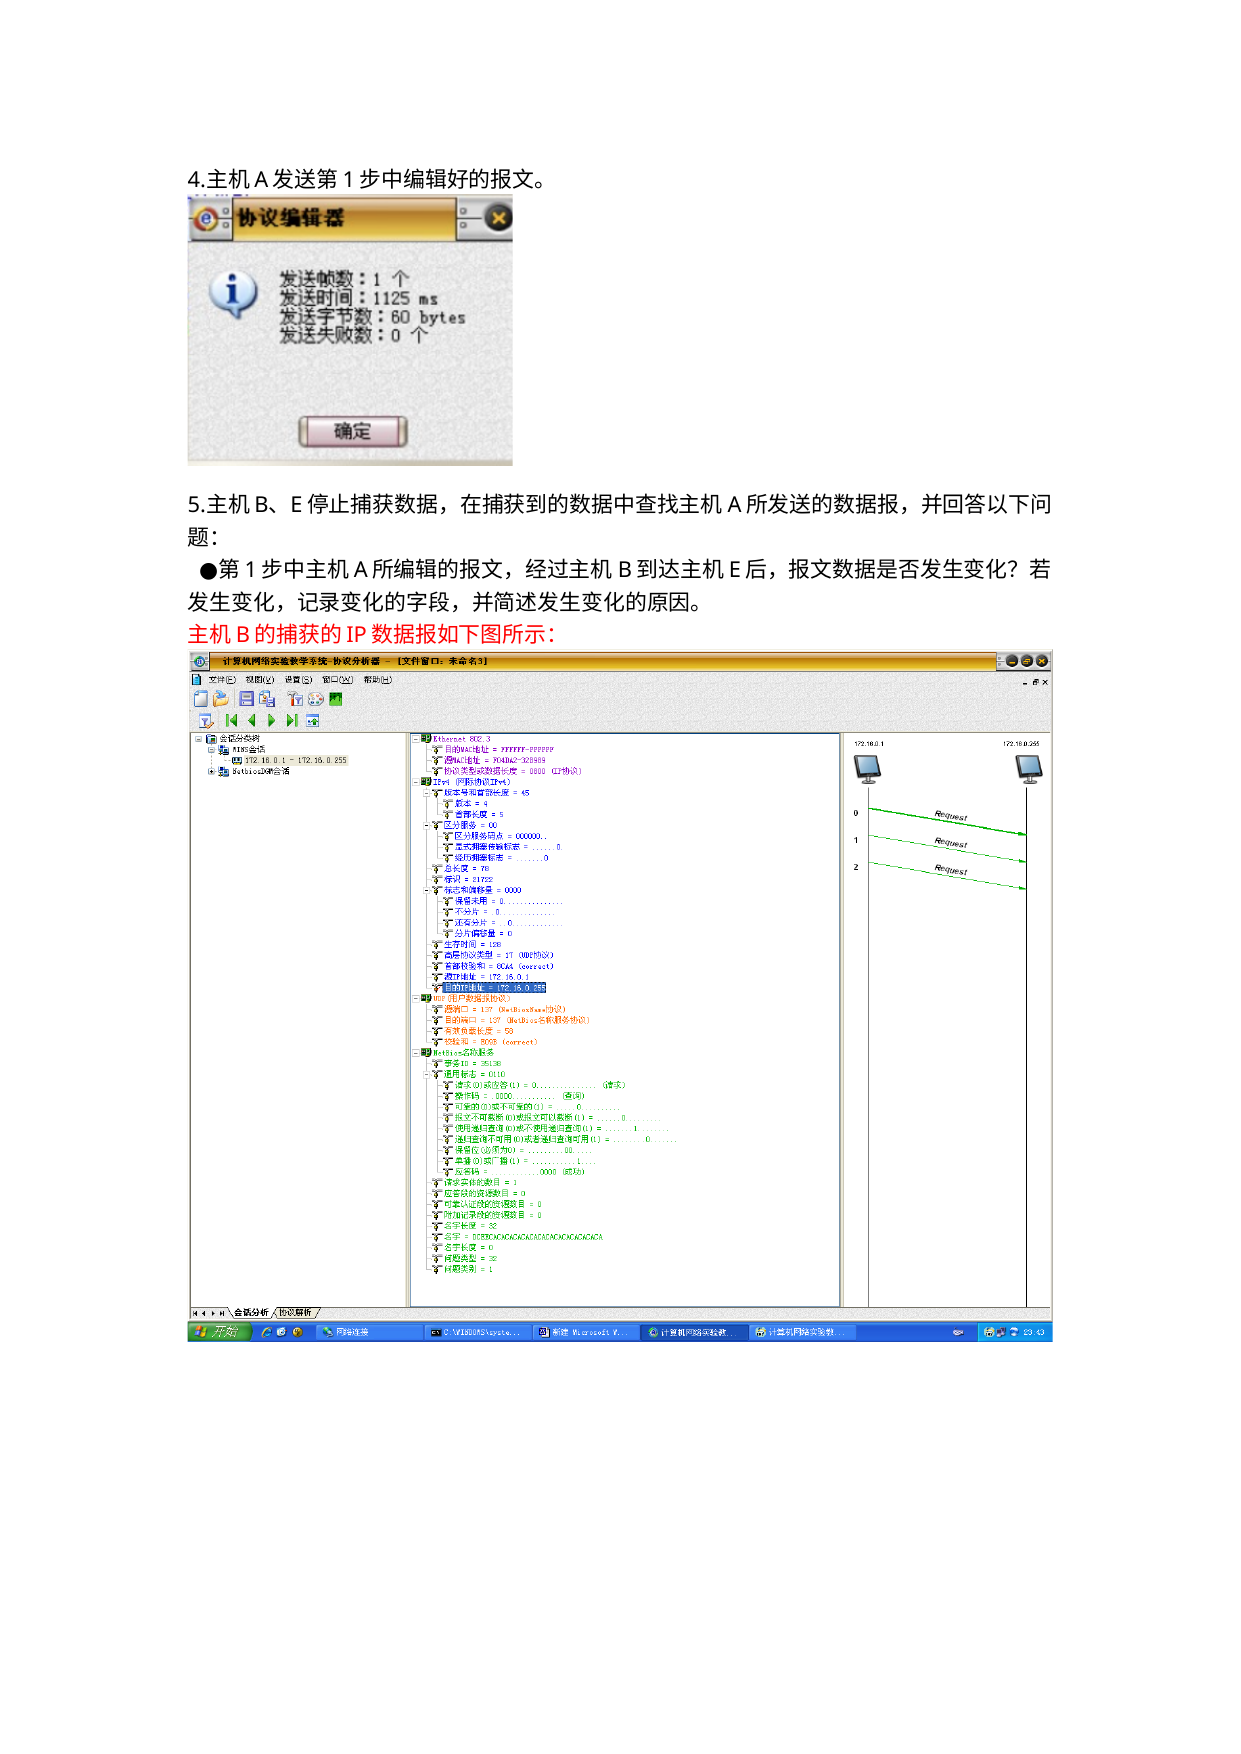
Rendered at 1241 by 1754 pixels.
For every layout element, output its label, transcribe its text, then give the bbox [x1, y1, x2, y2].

text 5.主机B、E停止捕获数据，在捕获到的数据中查找主机A所发送的数据报，并回答以下问题： ●第1步中主机A所编辑的报文，经过主机B到达主机E后，报文数据是否发生变化？若发生变化，记录变化的字段，并简述发生变化的原因。 [187, 194, 1053, 617]
picture [187, 649, 1053, 1342]
text 主机B的捕获的IP数据报如下图所示： [187, 617, 1053, 649]
text 4.主机A发送第1步中编辑好的报文。 [187, 162, 1053, 194]
picture [187, 194, 513, 466]
